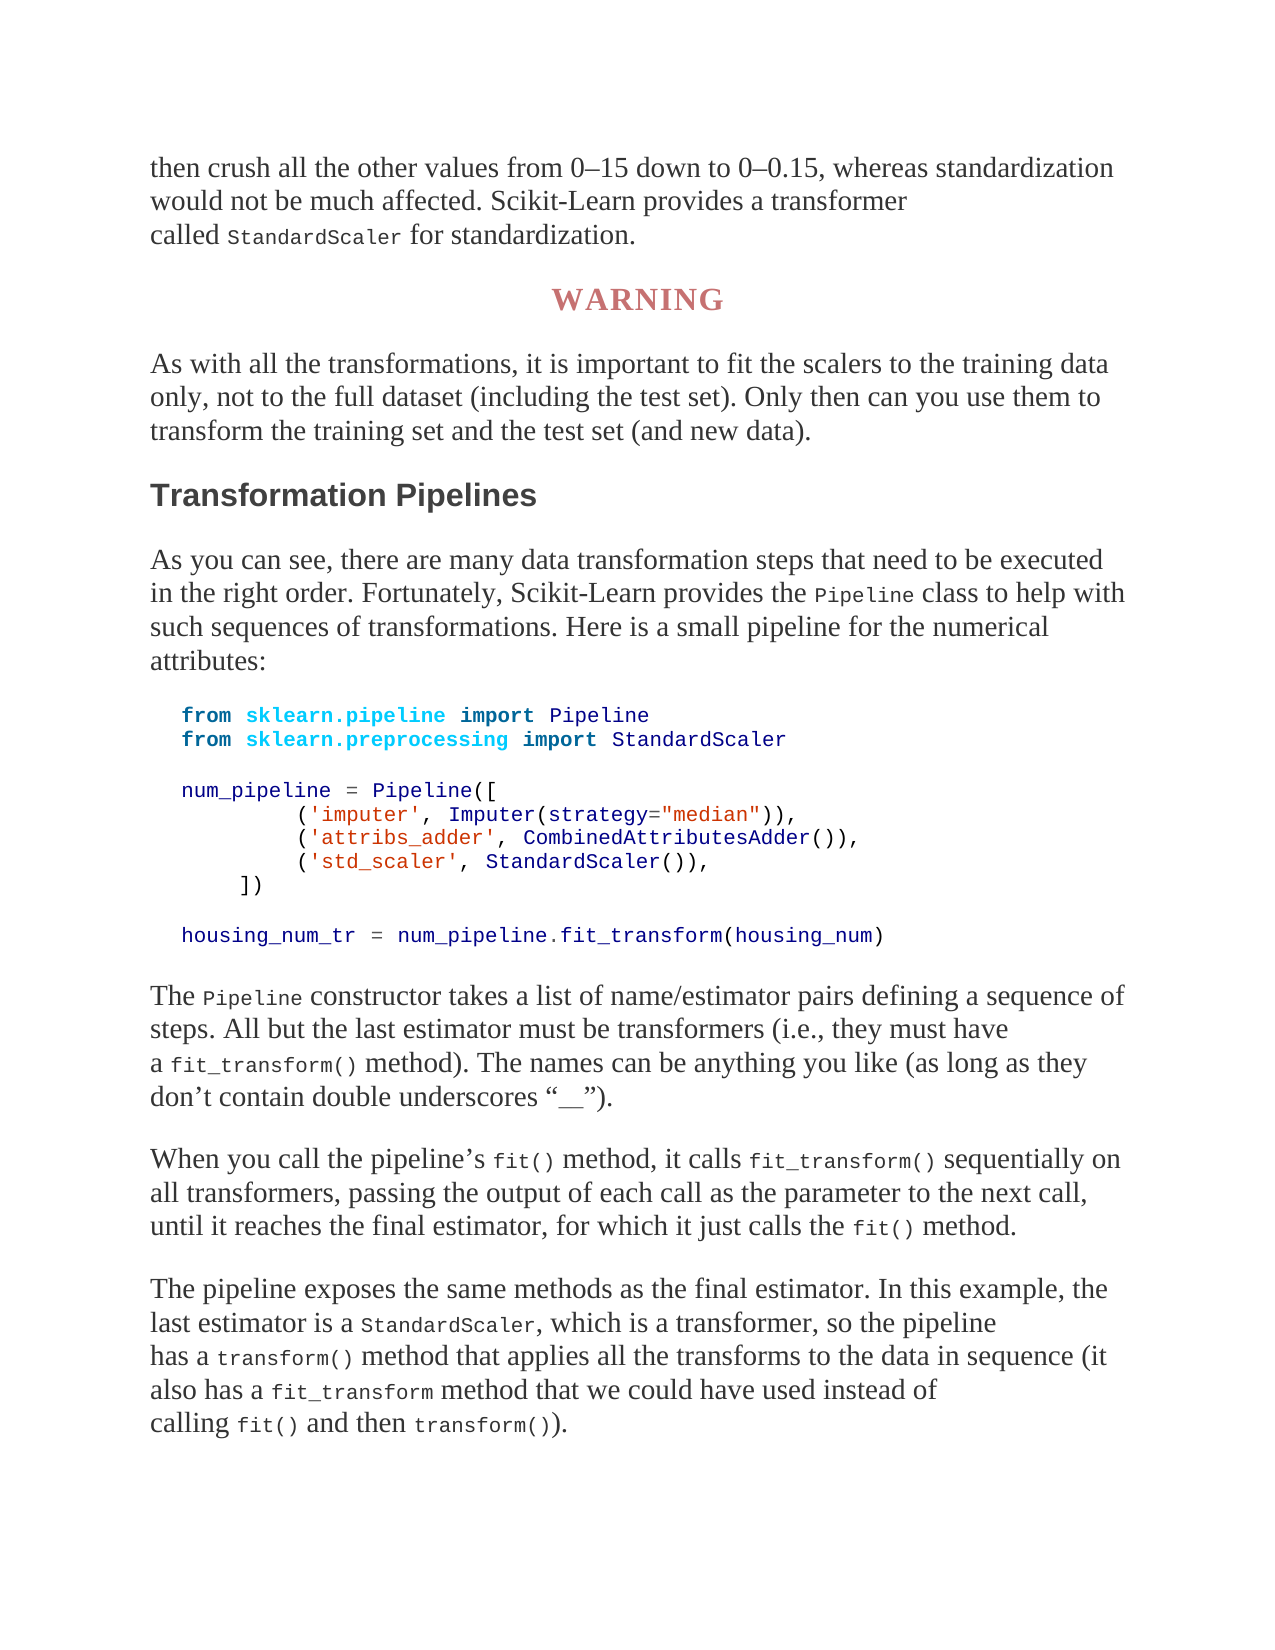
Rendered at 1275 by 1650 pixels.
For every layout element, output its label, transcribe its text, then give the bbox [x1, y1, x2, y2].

text ('imputer', Imputer(strategy="median")), [181, 803, 1125, 827]
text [150, 150, 1125, 251]
text As you can see, there are many data transformation steps that need to be executed in the right order. Fortunately, Scikit-Learn provides the Pipeline class to help with such sequences of transformations. Here is a small pipeline for the numerical attributes: [150, 542, 1125, 676]
text ]) [181, 874, 1125, 898]
text housing_num_tr = num_pipeline.fit_transform(housing_num) [181, 925, 1125, 949]
text from sklearn.pipeline import Pipeline [181, 705, 1125, 729]
text from sklearn.preprocessing import StandardScaler [181, 729, 1125, 753]
text WARNING [150, 280, 1125, 317]
text The Pipeline constructor takes a list of name/estimator pairs defining a sequence of steps. All but the last estimator must be transformers (i.e., they must have a fit_transform() method). The names can be anything you like (as long as they don’t contain double underscores “__”). [150, 978, 1125, 1112]
text The pipeline exposes the same methods as the final estimator. In this example, the last estimator is a StandardScaler, which is a transformer, so the pipeline has a transform() method that applies all the transforms to the data in sequence (it also has a fit_transform method that we could have used instead of calling fit() and then transform()). [150, 1271, 1125, 1439]
text When you call the pipeline’s fit() method, it calls fit_transform() sequentially on all transformers, passing the output of each call as the parameter to the next call, until it reaches the final estimator, for which it just calls the fit() method. [150, 1141, 1125, 1242]
text ('std_scaler', StandardScaler()), [181, 851, 1125, 874]
text num_pipeline = Pipeline([ [181, 780, 1125, 803]
text ('attribs_adder', CombinedAttributesAdder()), [181, 827, 1125, 851]
text Transformation Pipelines [150, 476, 1125, 513]
text As with all the transformations, it is important to fit the scalers to the training data only, not to the full dataset (including the test set). Only then can you use them to transform the training set and the test set (and new data). [150, 346, 1125, 447]
